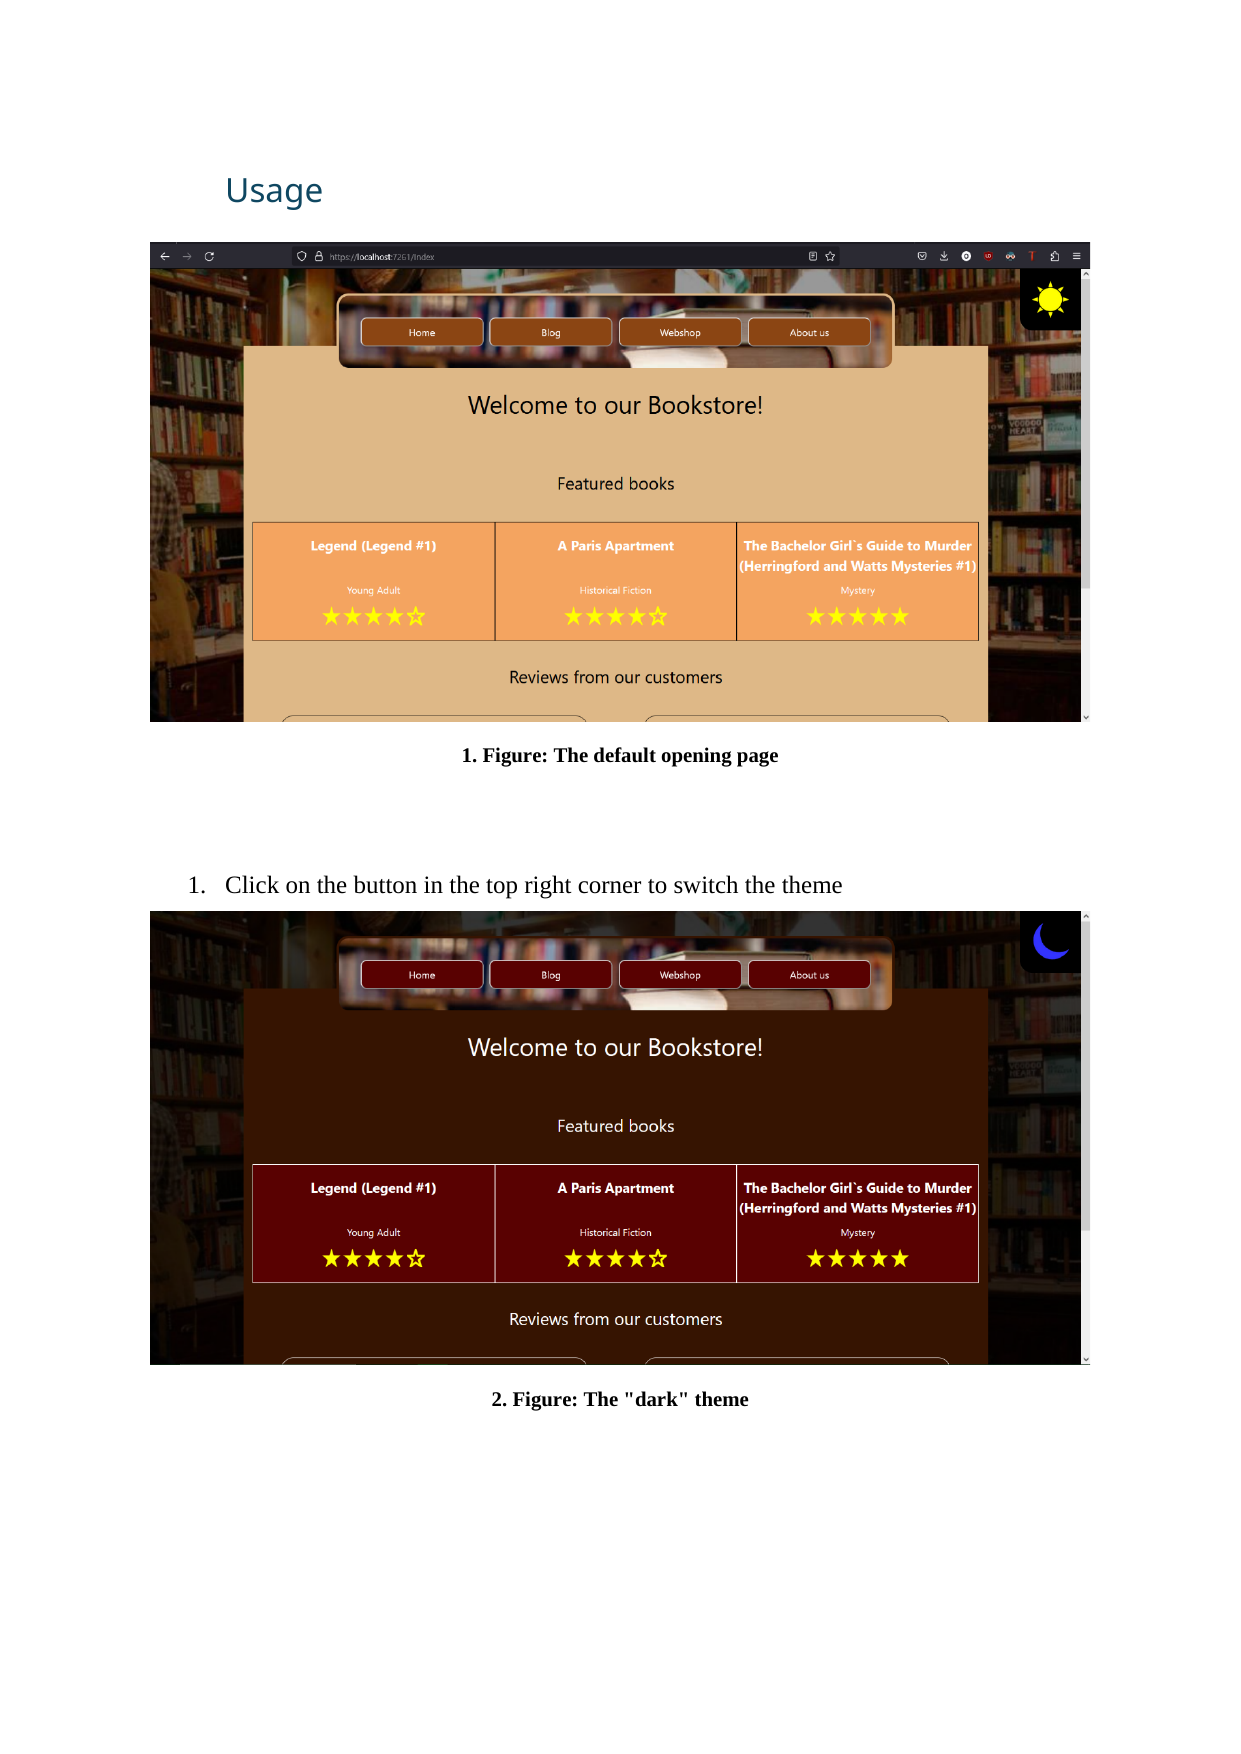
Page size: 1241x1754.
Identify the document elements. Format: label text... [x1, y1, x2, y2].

picture [150, 911, 1091, 1365]
subtitle Usage [150, 167, 1090, 212]
list Click on the button in the top right corner to switch the theme [187, 871, 1090, 899]
picture [150, 242, 1091, 722]
